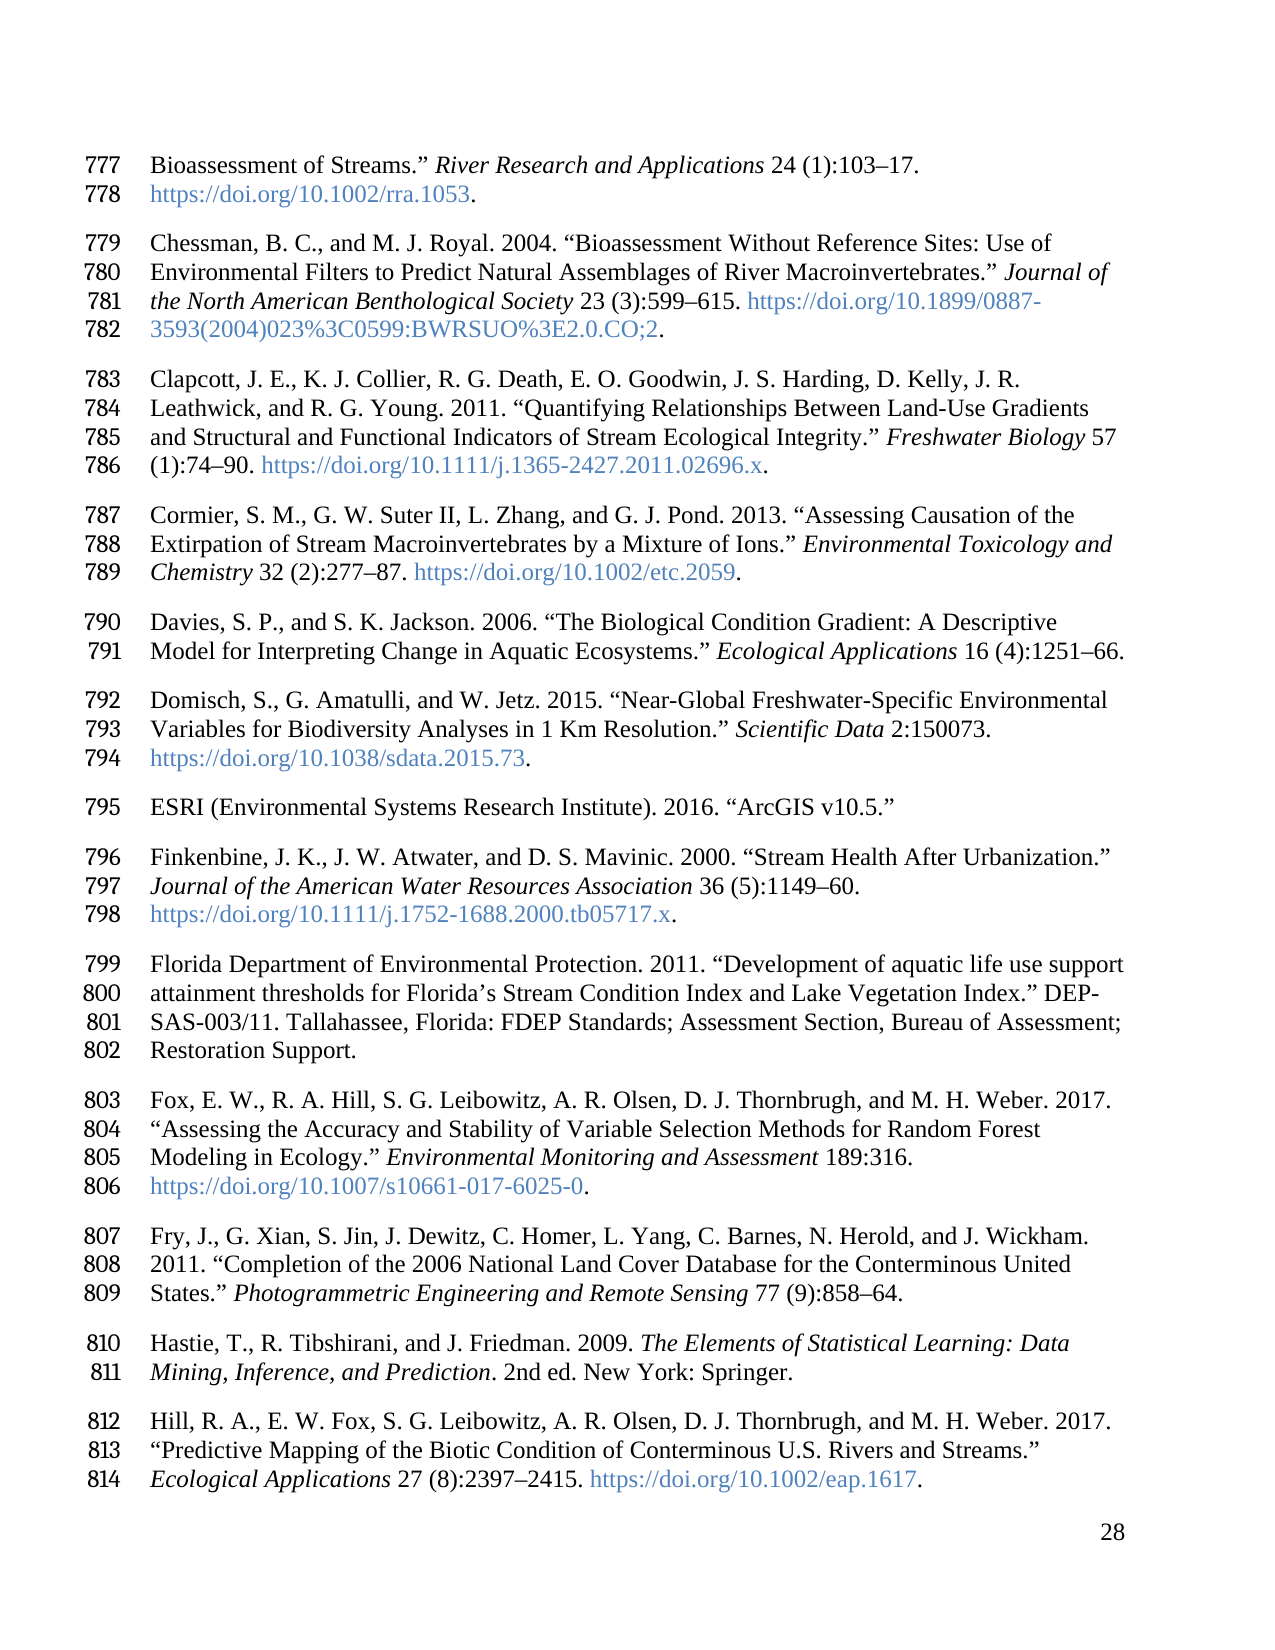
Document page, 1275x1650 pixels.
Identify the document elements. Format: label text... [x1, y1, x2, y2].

text Fox, E. W., R. A. Hill, S. G. Leibowitz, A. R. Olsen, D. J. Thornbrugh, and M. H. Weber. 2017. “Assessing the Accuracy and Stability of Variable Selection Methods for Random Forest Modeling in Ecology.” Environmental Monitoring and Assessment 189:316. https://doi.org/10.1007/s10661-017-6025-0. [150, 1085, 1125, 1200]
text Fry, J., G. Xian, S. Jin, J. Dewitz, C. Homer, L. Yang, C. Barnes, N. Herold, and J. Wickham. 2011. “Completion of the 2006 National Land Cover Database for the Conterminous United States.” Photogrammetric Engineering and Remote Sensing 77 (9):858–64. [150, 1221, 1125, 1307]
text Hill, R. A., E. W. Fox, S. G. Leibowitz, A. R. Olsen, D. J. Thornbrugh, and M. H. Weber. 2017. “Predictive Mapping of the Biotic Condition of Conterminous U.S. Rivers and Streams.” Ecological Applications 27 (8):2397–2415. https://doi.org/10.1002/eap.1617. [150, 1406, 1125, 1492]
text Domisch, S., G. Amatulli, and W. Jetz. 2015. “Near-Global Freshwater-Specific Environmental Variables for Biodiversity Analyses in 1 Km Resolution.” Scientific Data 2:150073. https://doi.org/10.1038/sdata.2015.73. [150, 685, 1125, 772]
text Finkenbine, J. K., J. W. Atwater, and D. S. Mavinic. 2000. “Stream Health After Urbanization.” Journal of the American Water Resources Association 36 (5):1149–60. https://doi.org/10.1111/j.1752-1688.2000.tb05717.x. [150, 842, 1125, 928]
text ESRI (Environmental Systems Research Institute). 2016. “ArcGIS v10.5.” [150, 792, 1125, 821]
text Davies, S. P., and S. K. Jackson. 2006. “The Biological Condition Gradient: A Descriptive Model for Interpreting Change in Aquatic Ecosystems.” Ecological Applications 16 (4):1251–66. [150, 607, 1125, 664]
text Clapcott, J. E., K. J. Collier, R. G. Death, E. O. Goodwin, J. S. Harding, D. Kelly, J. R. Leathwick, and R. G. Young. 2011. “Quantifying Relationships Between Land-Use Gradients and Structural and Functional Indicators of Stream Ecological Integrity.” Freshwater Biology 57 (1):74–90. https://doi.org/10.1111/j.1365-2427.2011.02696.x. [150, 364, 1125, 479]
text Chessman, B. C., and M. J. Royal. 2004. “Bioassessment Without Reference Sites: Use of Environmental Filters to Predict Natural Assemblages of River Macroinvertebrates.” Journal of the North American Benthological Society 23 (3):599–615. https://doi.org/10.1899/0887-3593(2004)023%3C0599:BWRSUO%3E2.0.CO;2. [150, 228, 1125, 343]
text Florida Department of Environmental Protection. 2011. “Development of aquatic life use support attainment thresholds for Florida’s Stream Condition Index and Lake Vegetation Index.” DEP-SAS-003/11. Tallahassee, Florida: FDEP Standards; Assessment Section, Bureau of Assessment; Restoration Support. [150, 949, 1125, 1064]
text Hastie, T., R. Tibshirani, and J. Friedman. 2009. The Elements of Statistical Learning: Data Mining, Inference, and Prediction. 2nd ed. New York: Springer. [150, 1328, 1125, 1385]
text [150, 150, 1125, 207]
text Cormier, S. M., G. W. Suter II, L. Zhang, and G. J. Pond. 2013. “Assessing Causation of the Extirpation of Stream Macroinvertebrates by a Mixture of Ions.” Environmental Toxicology and Chemistry 32 (2):277–87. https://doi.org/10.1002/etc.2059. [150, 500, 1125, 586]
